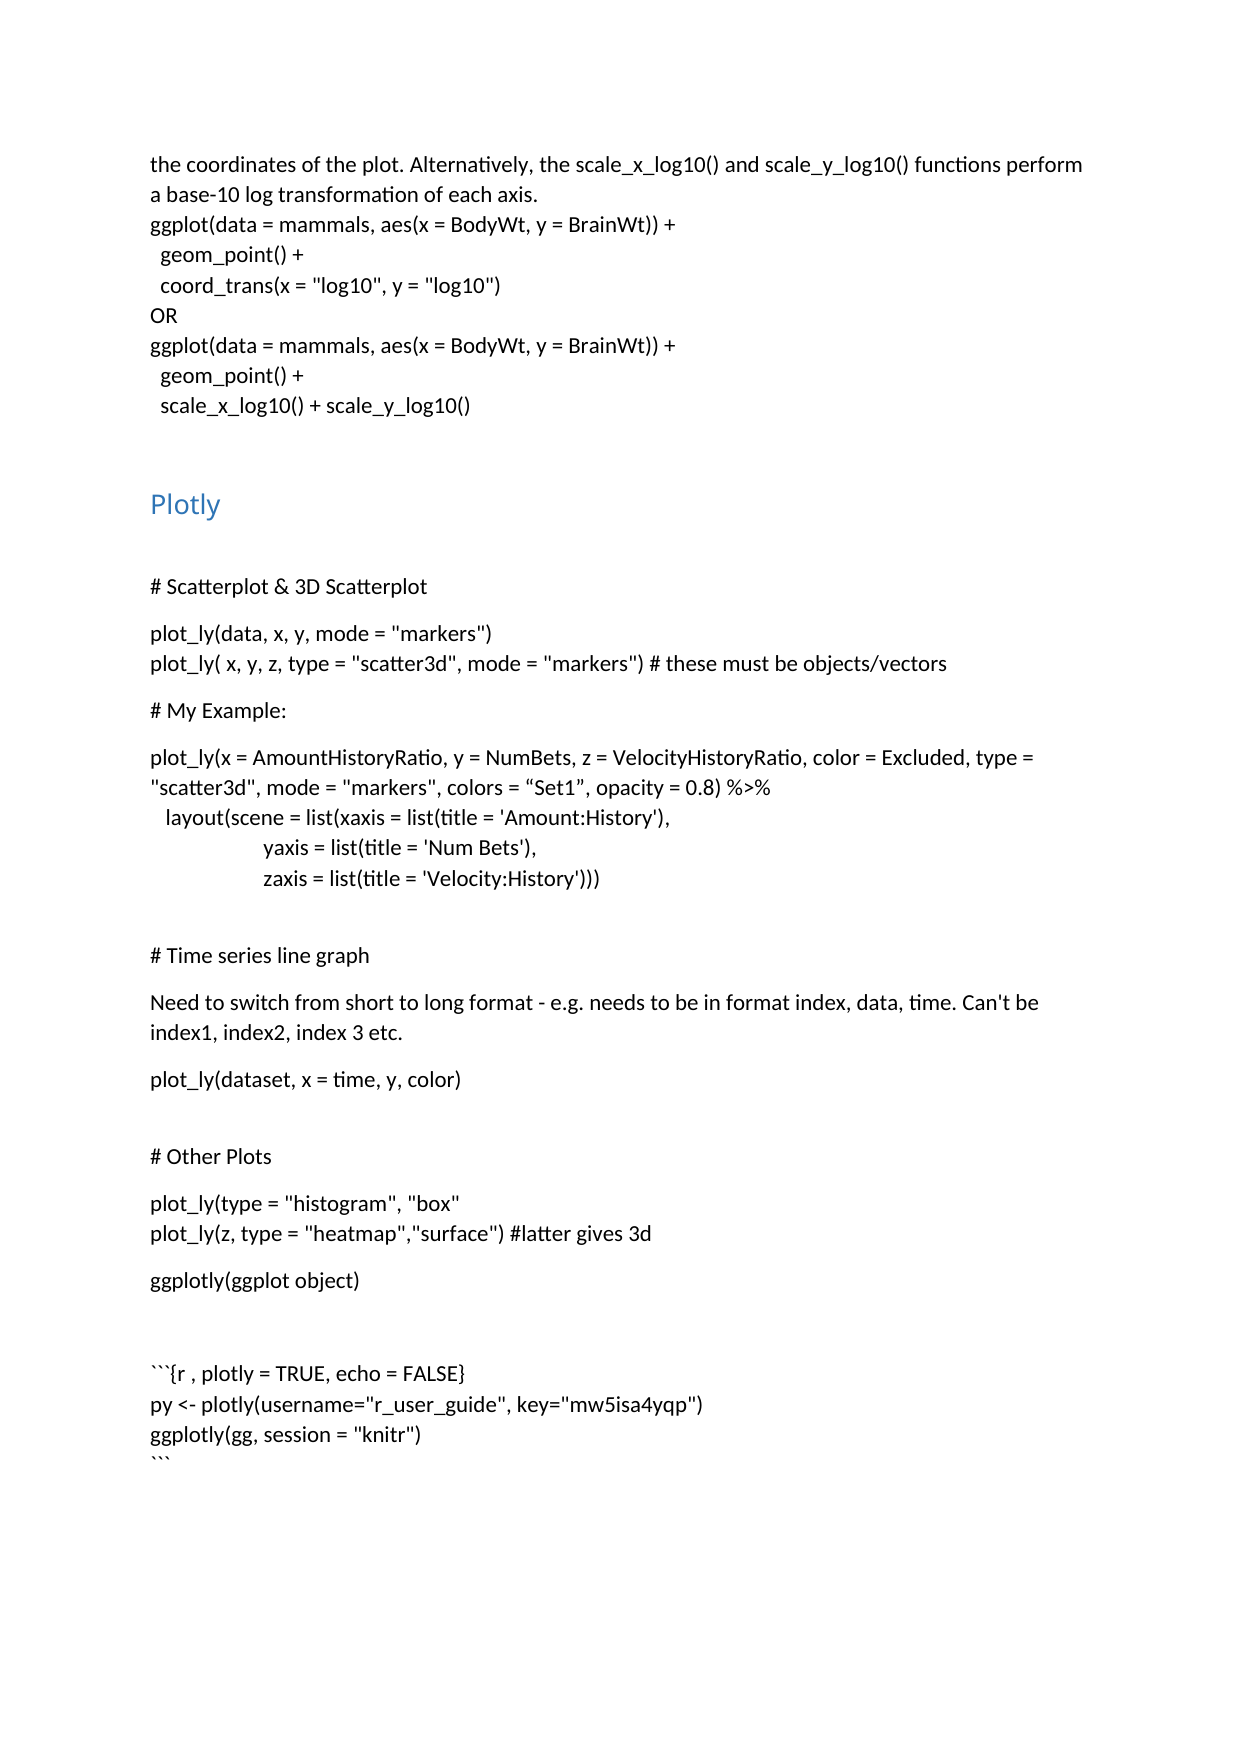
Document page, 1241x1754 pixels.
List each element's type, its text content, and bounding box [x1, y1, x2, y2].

text Need to switch from short to long format - e.g. needs to be in format index, data, time. Can't be index1, index2, index 3 etc. [150, 988, 1090, 1046]
text plot_ly(data, x, y, mode = "markers") plot_ly( x, y, z, type = "scatter3d", mode = "markers") # these must be objects/vectors [150, 619, 1090, 677]
text plot_ly(type = "histogram", "box" plot_ly(z, type = "heatmap","surface") #latter gives 3d [150, 1189, 1090, 1247]
text plot_ly(dataset, x = time, y, color) [150, 1065, 1090, 1123]
text ggplotly(ggplot object) [150, 1266, 1090, 1294]
text plot_ly(x = AmountHistoryRatio, y = NumBets, z = VelocityHistoryRatio, color = Excluded, type = "scatter3d", mode = "markers", colors = “Set1”, opacity = 0.8) %>% layout(scene = list(xaxis = list(title = 'Amount:History'), yaxis = list(title = 'Num Bets'), zaxis = list(title = 'Velocity:History'))) [150, 743, 1090, 922]
text # My Example: [150, 696, 1090, 724]
text ```{r , plotly = TRUE, echo = FALSE} py <- plotly(username="r_user_guide", key="mw5isa4yqp") ggplotly(gg, session = "knitr") ``` [150, 1359, 1090, 1478]
subtitle Plotly [150, 485, 1090, 522]
text # Other Plots [150, 1142, 1090, 1170]
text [150, 150, 1090, 420]
text # Scatterplot & 3D Scatterplot [150, 572, 1090, 600]
text # Time series line graph [150, 941, 1090, 969]
